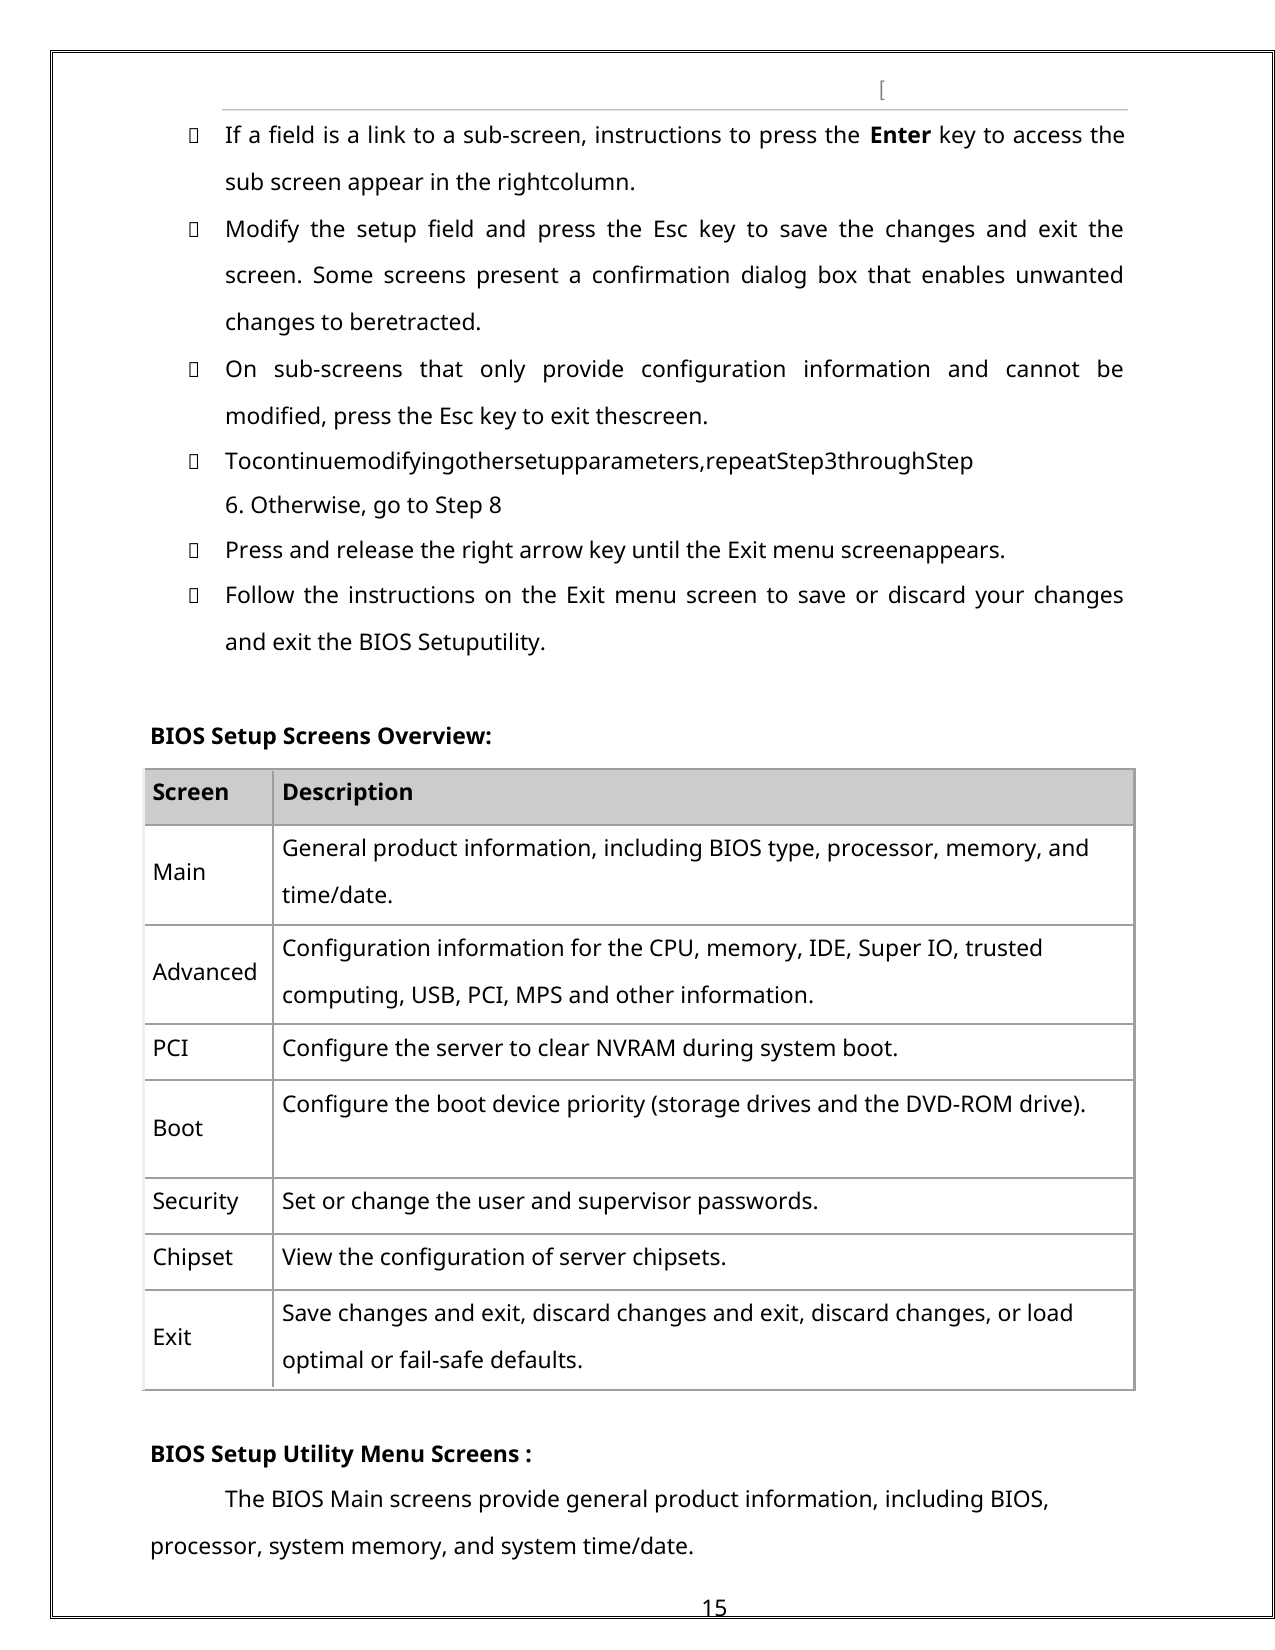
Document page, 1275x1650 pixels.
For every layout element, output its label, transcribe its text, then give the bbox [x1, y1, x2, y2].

list If a field is a link to a sub-screen, instructions to press the Enter key to access the sub screen appear in the rightcolumn. [187, 119, 1126, 197]
text 6. Otherwise, go to Step 8 [225, 489, 1272, 520]
list Tocontinuemodifyingothersetupparameters,repeatStep3throughStep [187, 447, 1272, 475]
table_cell View the configuration of server chipsets. [274, 1235, 1133, 1288]
table_cell Configure the server to clear NVRAM during system boot. [274, 1025, 1133, 1079]
table_cell Configuration information for the CPU, memory, IDE, Super IO, trusted computing, USB, PCI, MPS and other information. [274, 926, 1133, 1023]
table_cell Boot [145, 1081, 272, 1177]
table_cell Configure the boot device priority (storage drives and the DVD-ROM drive). [274, 1081, 1133, 1177]
text The BIOS Main screens provide general product information, including BIOS, processor, system memory, and system time/date. [150, 1483, 1135, 1561]
table_header Description [274, 770, 1133, 824]
table_cell Main [145, 826, 272, 924]
table_cell Security [145, 1179, 272, 1233]
table_cell General product information, including BIOS type, processor, memory, and time/date. [274, 826, 1133, 924]
list Press and release the right arrow key until the Exit menu screenappears. [187, 534, 1272, 565]
list On sub-screens that only provide configuration information and cannot be modified, press the Esc key to exit thescreen. [187, 353, 1125, 432]
table_cell Save changes and exit, discard changes and exit, discard changes, or load optimal or fail-safe defaults. [273, 1291, 1133, 1388]
text BIOS Setup Utility Menu Screens : [150, 1438, 1272, 1469]
list Modify the setup field and press the Esc key to save the changes and exit the screen. Some screens present a confirmation dialog box that enables unwanted changes to beretracted. [187, 213, 1125, 338]
table_cell Chipset [145, 1235, 272, 1288]
subtitle BIOS Setup Screens Overview: [150, 719, 1272, 751]
table_header Screen [145, 770, 272, 824]
table_cell Exit [145, 1291, 273, 1388]
list Follow the instructions on the Exit menu screen to save or discard your changes and exit the BIOS Setuputility. [187, 579, 1125, 657]
table_cell Set or change the user and supervisor passwords. [274, 1179, 1133, 1233]
table_cell Advanced [145, 926, 272, 1023]
table_cell PCI [145, 1025, 272, 1079]
